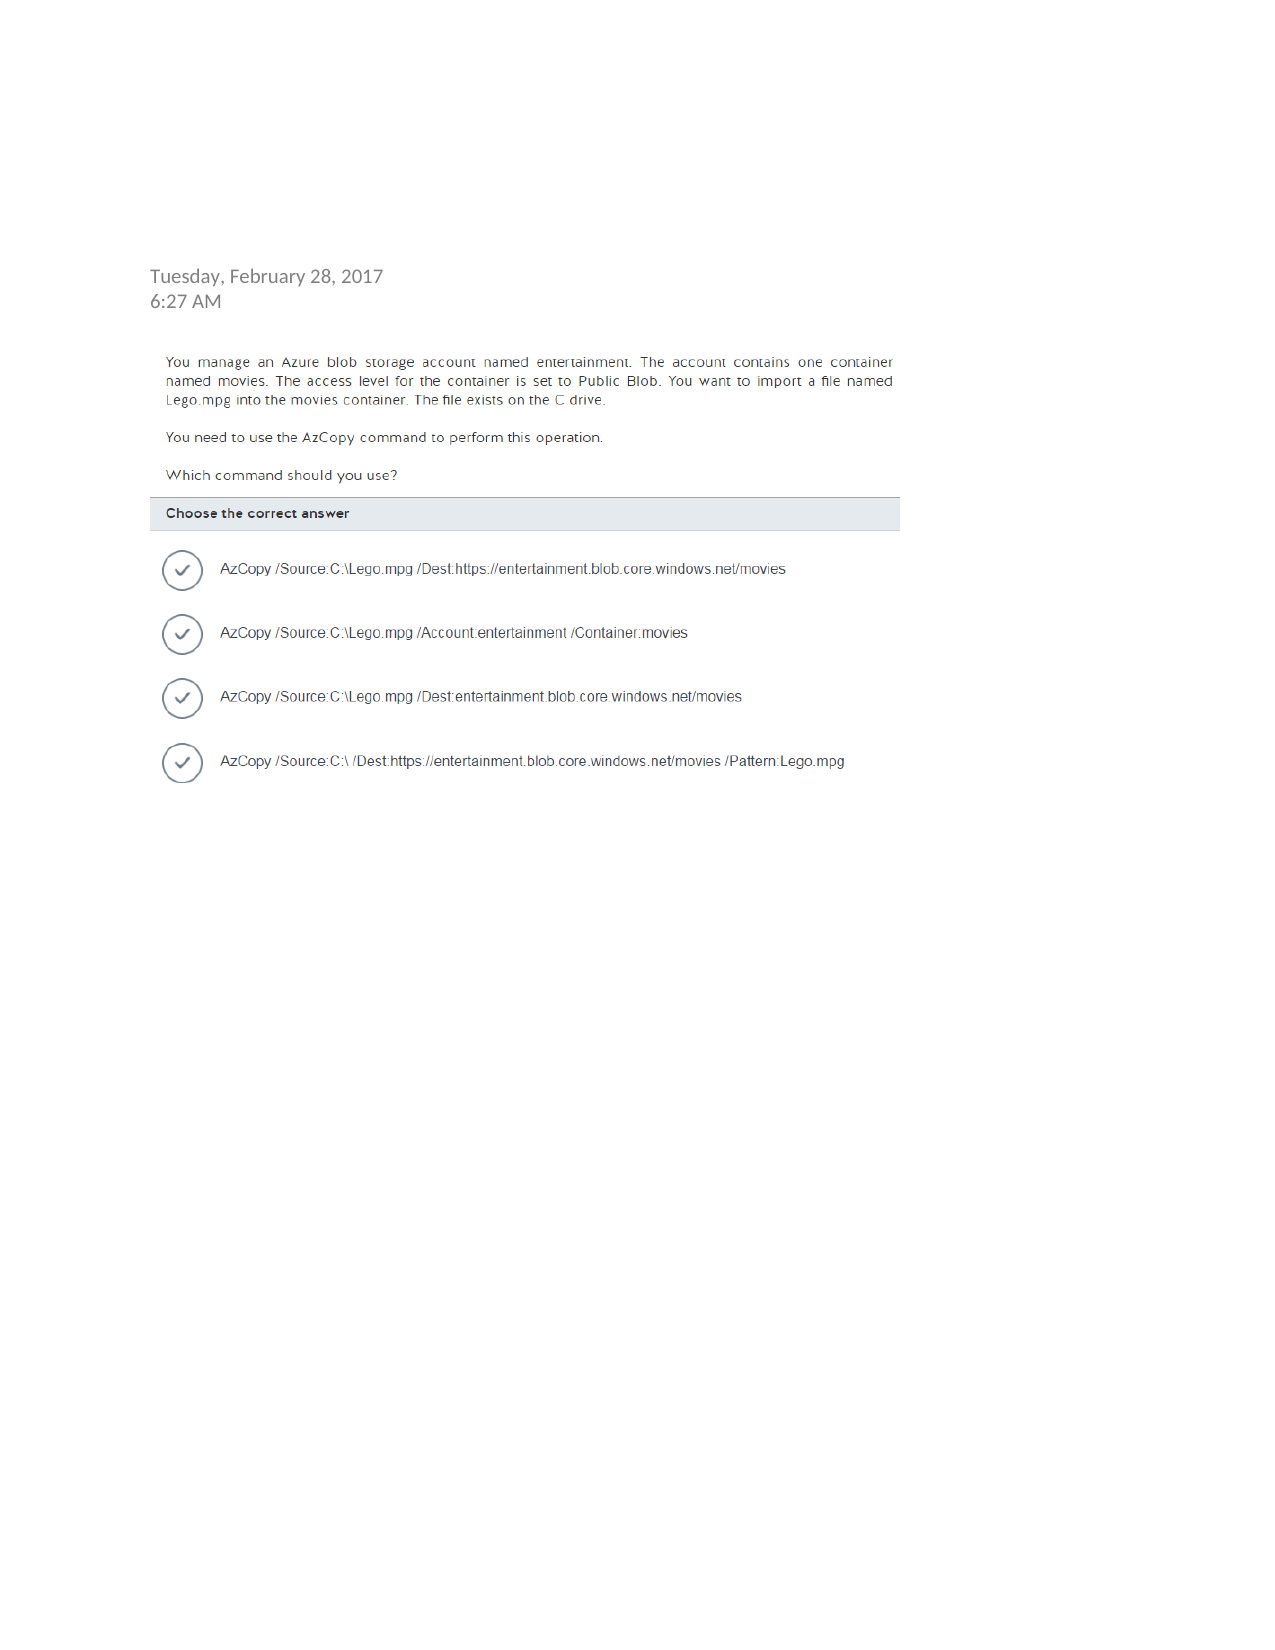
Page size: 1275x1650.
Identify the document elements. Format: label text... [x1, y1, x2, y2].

text 6:27 AM [150, 288, 1125, 314]
text Tuesday, February 28, 2017 [150, 263, 1125, 288]
picture [150, 341, 901, 792]
